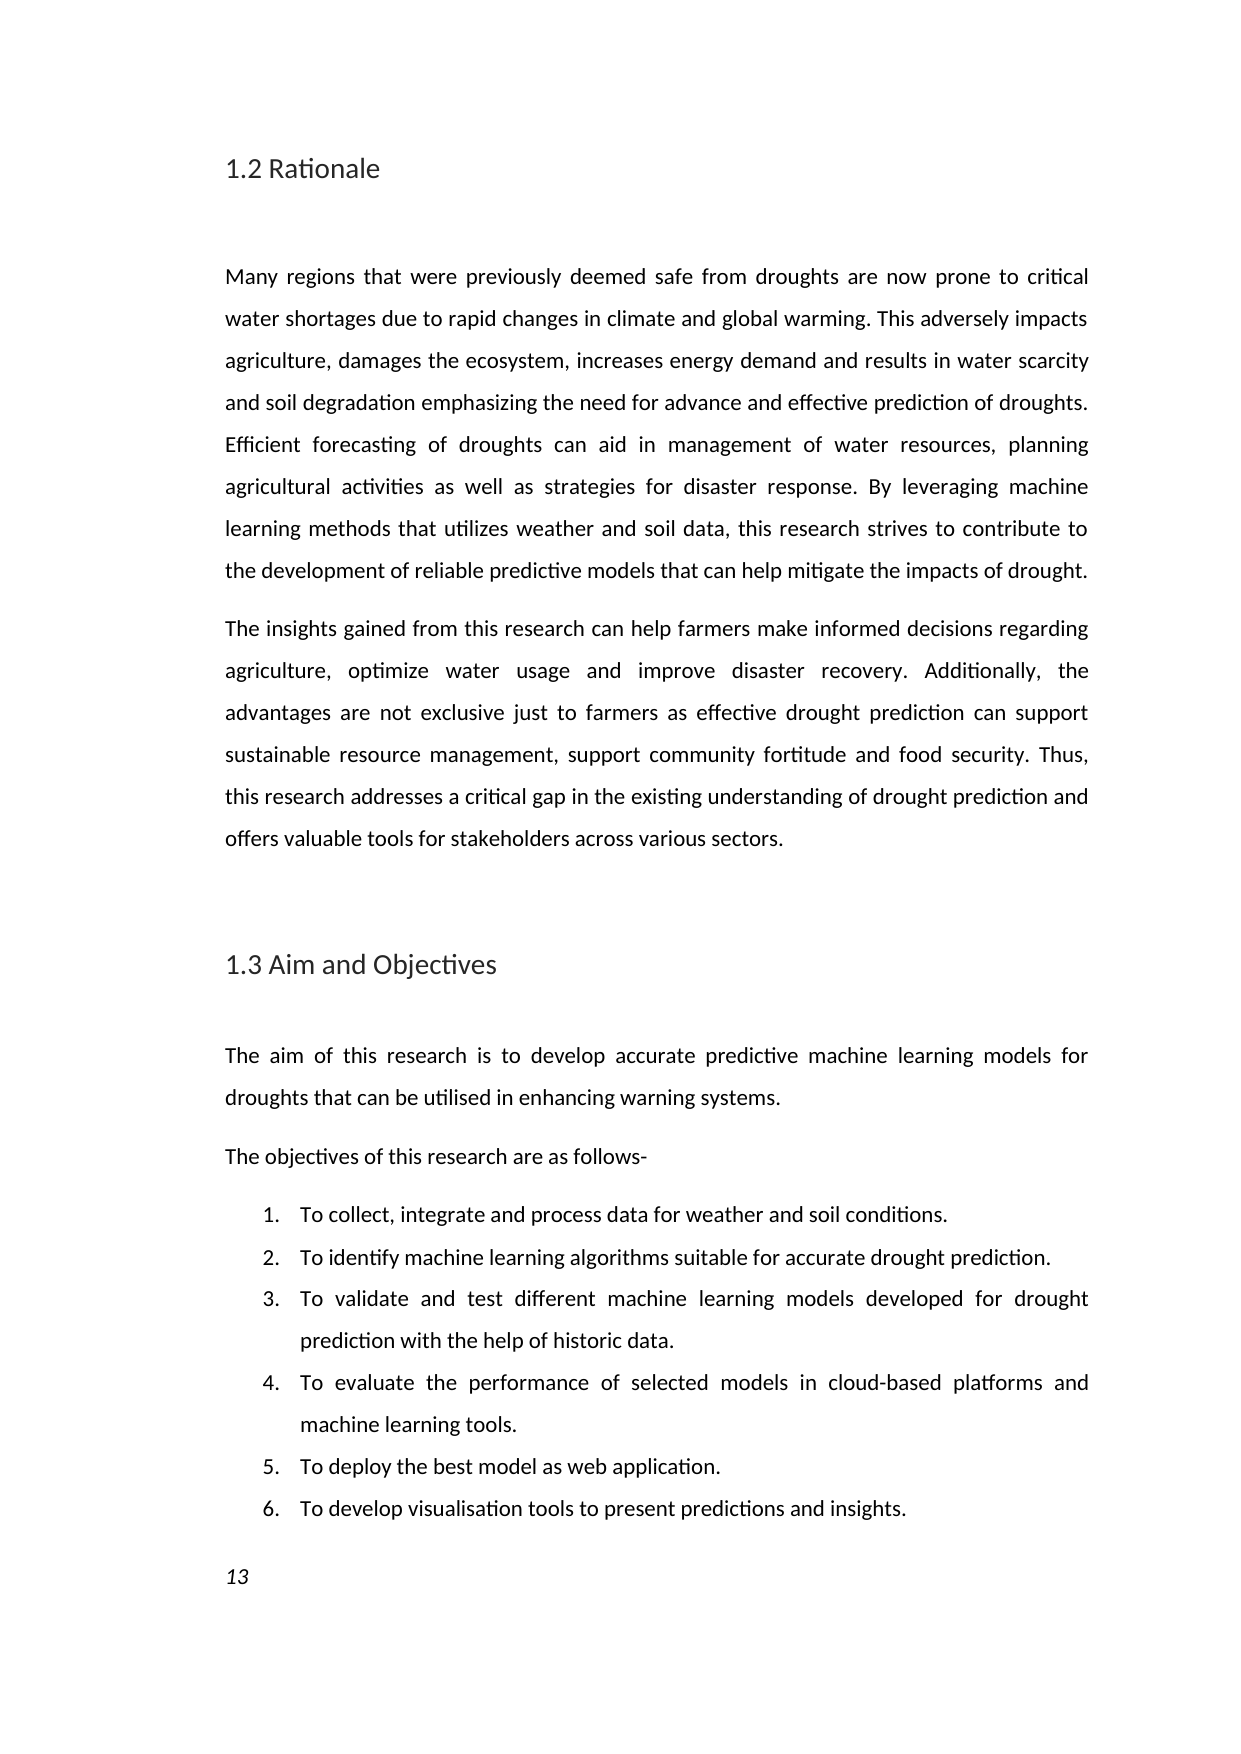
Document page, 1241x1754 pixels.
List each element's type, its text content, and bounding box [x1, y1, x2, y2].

list To develop visualisation tools to present predictions and insights. [262, 1494, 1090, 1522]
text The insights gained from this research can help farmers make informed decisions regarding agriculture, optimize water usage and improve disaster recovery. Additionally, the advantages are not exclusive just to farmers as effective drought prediction can support sustainable resource management, support community fortitude and food security. Thus, this research addresses a critical gap in the existing understanding of drought prediction and offers valuable tools for stakeholders across various sectors. [225, 614, 1090, 852]
text The objectives of this research are as follows- [225, 1142, 1090, 1170]
text Many regions that were previously deemed safe from droughts are now prone to critical water shortages due to rapid changes in climate and global warming. This adversely impacts agriculture, damages the ecosystem, increases energy demand and results in water scarcity and soil degradation emphasizing the need for advance and effective prediction of droughts. Efficient forecasting of droughts can aid in management of water resources, planning agricultural activities as well as strategies for disaster response. By leveraging machine learning methods that utilizes weather and soil data, this research strives to contribute to the development of reliable predictive models that can help mitigate the impacts of drought. [225, 262, 1090, 584]
list To evaluate the performance of selected models in cloud-based platforms and machine learning tools. [262, 1368, 1090, 1438]
subtitle 1.2 Rationale [225, 150, 1090, 186]
list To validate and test different machine learning models developed for drought prediction with the help of historic data. [262, 1284, 1090, 1354]
subtitle 1.3 Aim and Objectives [225, 946, 1090, 982]
text The aim of this research is to develop accurate predictive machine learning models for droughts that can be utilised in enhancing warning systems. [225, 1041, 1090, 1111]
list To identify machine learning algorithms suitable for accurate drought prediction. [262, 1243, 1090, 1271]
list To collect, integrate and process data for weather and soil conditions. [262, 1201, 1090, 1229]
list To deploy the best model as web application. [262, 1452, 1090, 1481]
